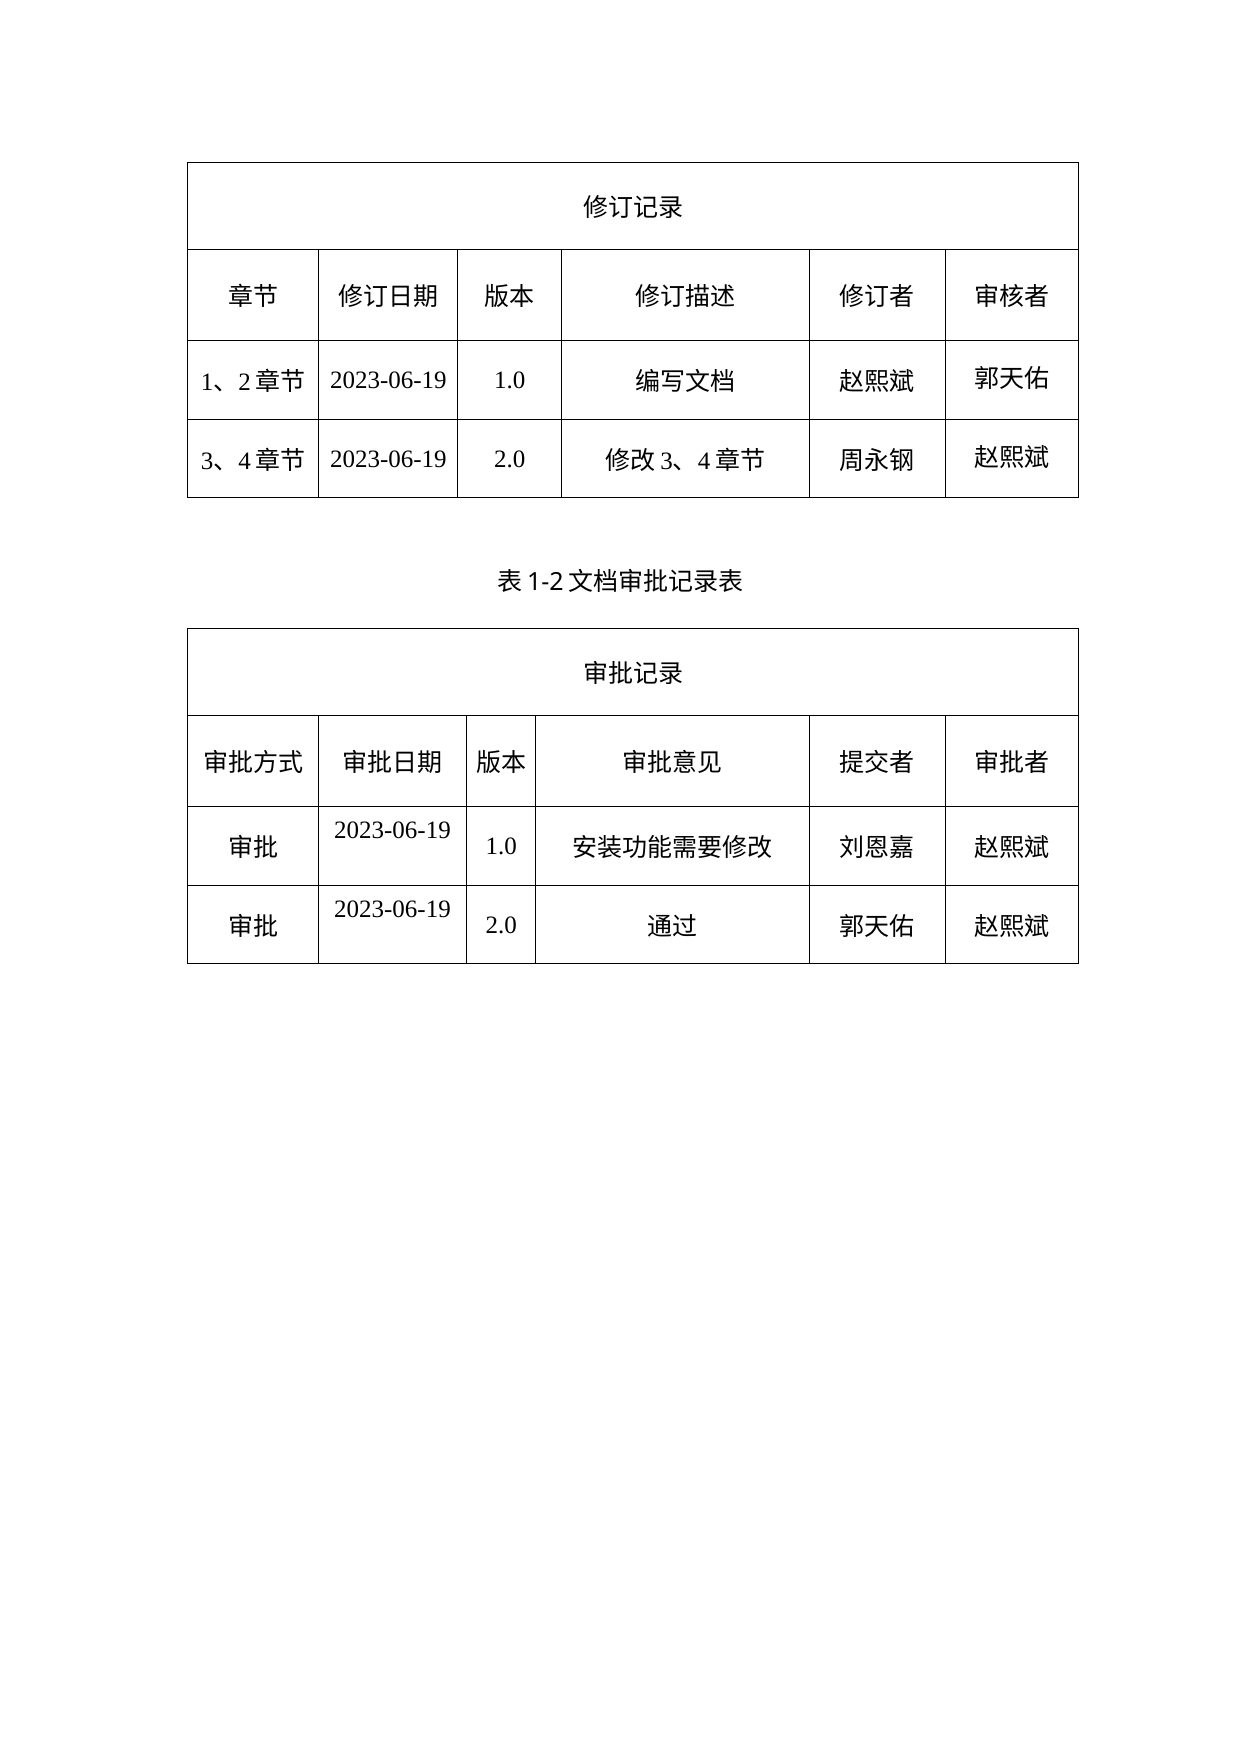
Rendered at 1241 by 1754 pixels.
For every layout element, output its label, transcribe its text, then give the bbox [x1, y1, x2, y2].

table_cell 修订日期 [319, 250, 457, 340]
table_cell 审批 [188, 886, 318, 963]
table_cell 2.0 [467, 886, 535, 963]
table_cell 1、2章节 [188, 341, 318, 418]
table_cell 修订描述 [562, 250, 809, 340]
table_cell 审批 [188, 807, 318, 884]
table_cell 2023-06-19 [319, 341, 457, 418]
table_cell 修改3、4章节 [562, 420, 809, 497]
table_header 审批记录 [188, 629, 1078, 715]
table_cell 章节 [188, 250, 318, 340]
table_cell 赵熙斌 [946, 886, 1078, 963]
table_cell 审核者 [946, 250, 1078, 340]
table_cell 赵熙斌 [810, 341, 945, 418]
table_cell 1.0 [458, 341, 561, 418]
table_cell 版本 [467, 716, 535, 806]
table_cell 审批方式 [188, 716, 318, 806]
table_cell 赵熙斌 [946, 807, 1078, 884]
table_cell 1.0 [467, 807, 535, 884]
table_cell 2.0 [458, 420, 561, 497]
table_cell 赵熙斌 [946, 420, 1078, 497]
table_cell 审批意见 [536, 716, 809, 806]
table_cell 3、4章节 [188, 420, 318, 497]
table_cell 修订者 [810, 250, 945, 340]
table_cell 刘恩嘉 [810, 807, 945, 884]
table_cell 审批者 [946, 716, 1078, 806]
table_cell 编写文档 [562, 341, 809, 418]
table_cell 周永钢 [810, 420, 945, 497]
text 表1-2文档审批记录表 [187, 547, 1053, 612]
table_cell 2023-06-19 [319, 886, 466, 963]
table_cell 审批日期 [319, 716, 466, 806]
table_cell 2023-06-19 [319, 807, 466, 884]
table_cell 版本 [458, 250, 561, 340]
table_cell 安装功能需要修改 [536, 807, 809, 884]
table_cell 郭天佑 [810, 886, 945, 963]
table_header 修订记录 [188, 163, 1078, 249]
table_cell 通过 [536, 886, 809, 963]
table_cell 提交者 [810, 716, 945, 806]
table_cell 2023-06-19 [319, 420, 457, 497]
table_cell 郭天佑 [946, 341, 1078, 418]
